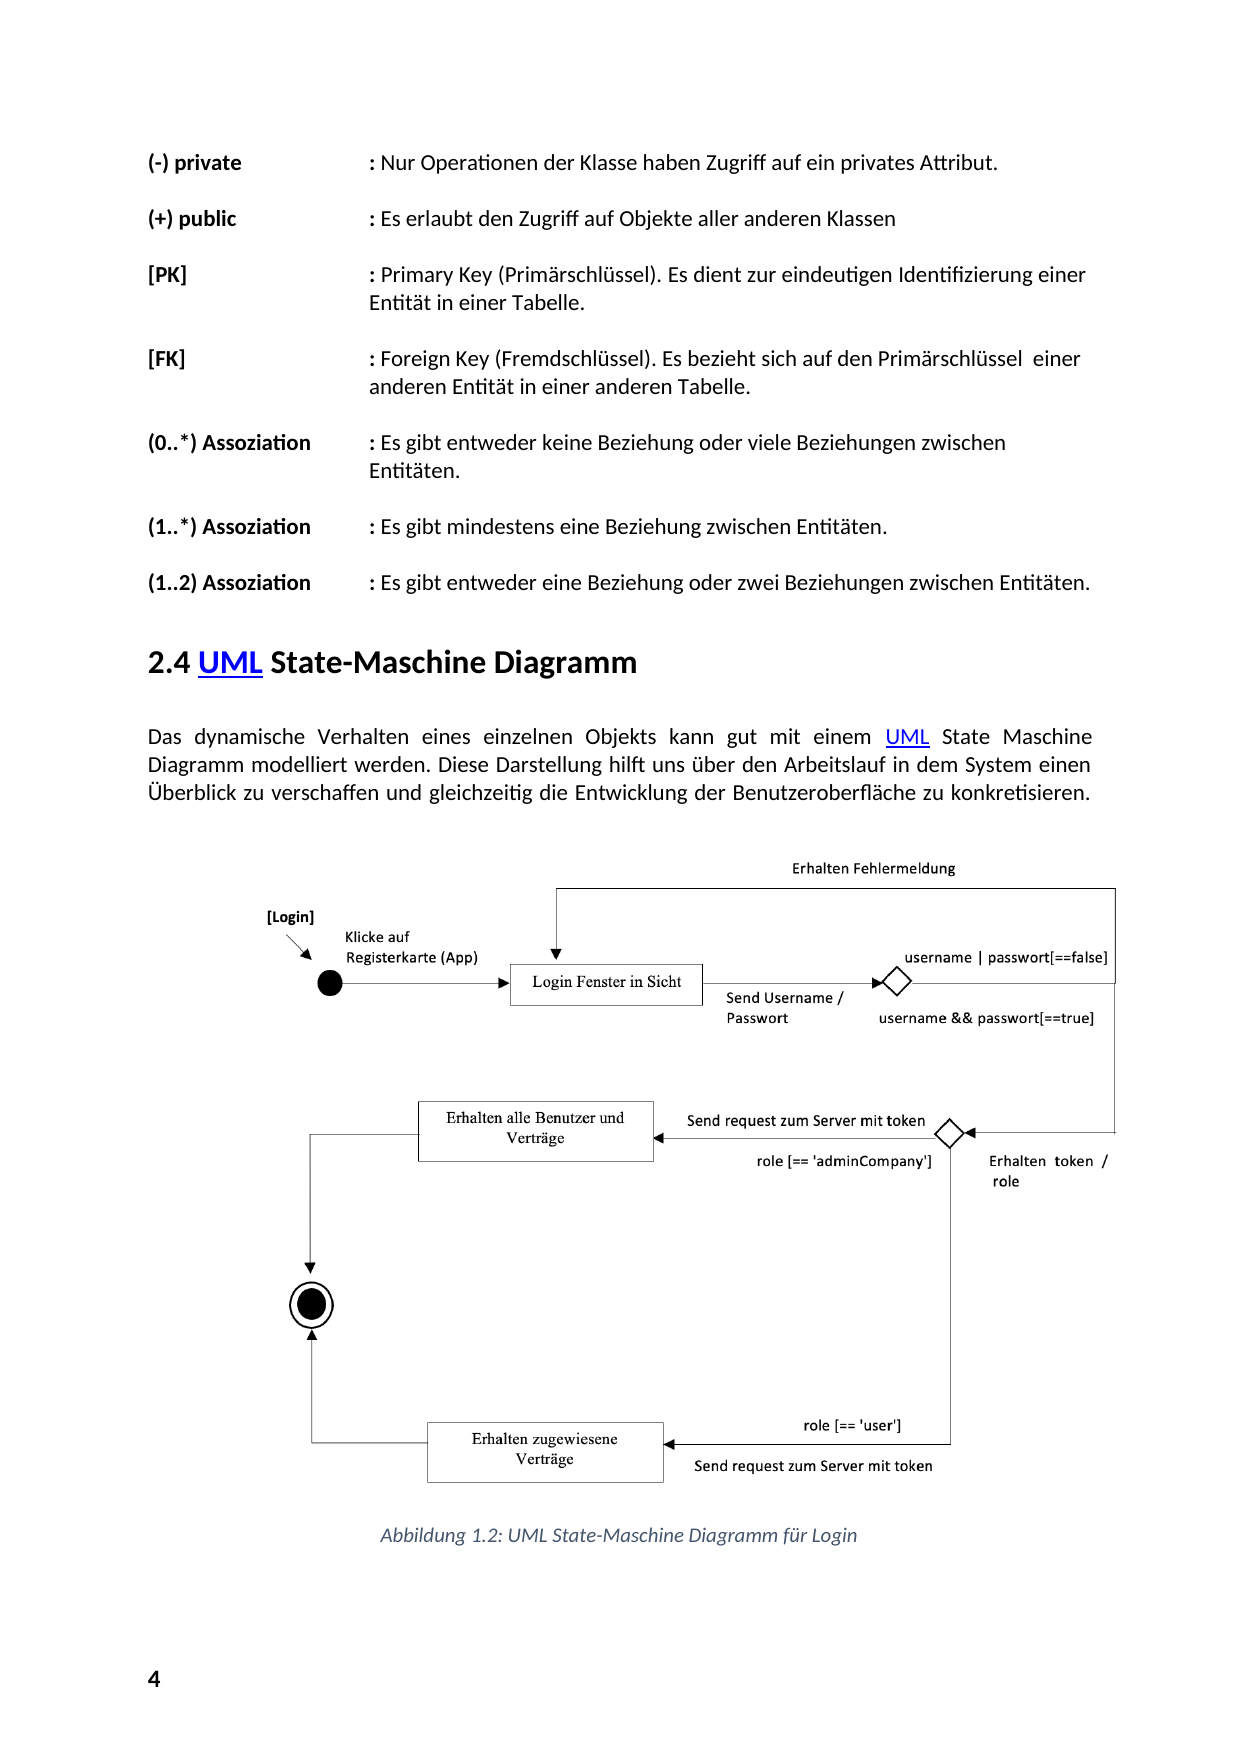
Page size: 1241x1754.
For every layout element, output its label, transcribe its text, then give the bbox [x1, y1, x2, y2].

text (1..*) Assoziation : Es gibt mindestens eine Beziehung zwischen Entitäten. [148, 512, 1093, 540]
text (-) private : Nur Operationen der Klasse haben Zugriff auf ein privates Attribut. [148, 148, 1093, 176]
text Abbildung 1.2: UML State-Maschine Diagramm für Login [148, 1522, 1093, 1547]
subtitle 2.4 UML State-Maschine Diagramm [148, 641, 1093, 682]
text (1..2) Assoziation : Es gibt entweder eine Beziehung oder zwei Beziehungen zwischen Entitäten. [148, 568, 1093, 596]
text Das dynamische Verhalten eines einzelnen Objekts kann gut mit einem UML State Maschine Diagramm modelliert werden. Diese Darstellung hilft uns über den Arbeitslauf in dem System einen Überblick zu verschaffen und gleichzeitig die Entwicklung der Benutzeroberfläche zu konkretisieren. [148, 722, 1093, 834]
text (0..*) Assoziation : Es gibt entweder keine Beziehung oder viele Beziehungen zwischen Entitäten. [148, 428, 1093, 484]
text [FK] : Foreign Key (Fremdschlüssel). Es bezieht sich auf den Primärschlüssel einer anderen Entität in einer anderen Tabelle. [148, 344, 1093, 400]
text [PK] : Primary Key (Primärschlüssel). Es dient zur eindeutigen Identifizierung einer Entität in einer Tabelle. [148, 260, 1093, 316]
picture [222, 834, 1168, 1522]
text (+) public : Es erlaubt den Zugriff auf Objekte aller anderen Klassen [148, 204, 1093, 232]
